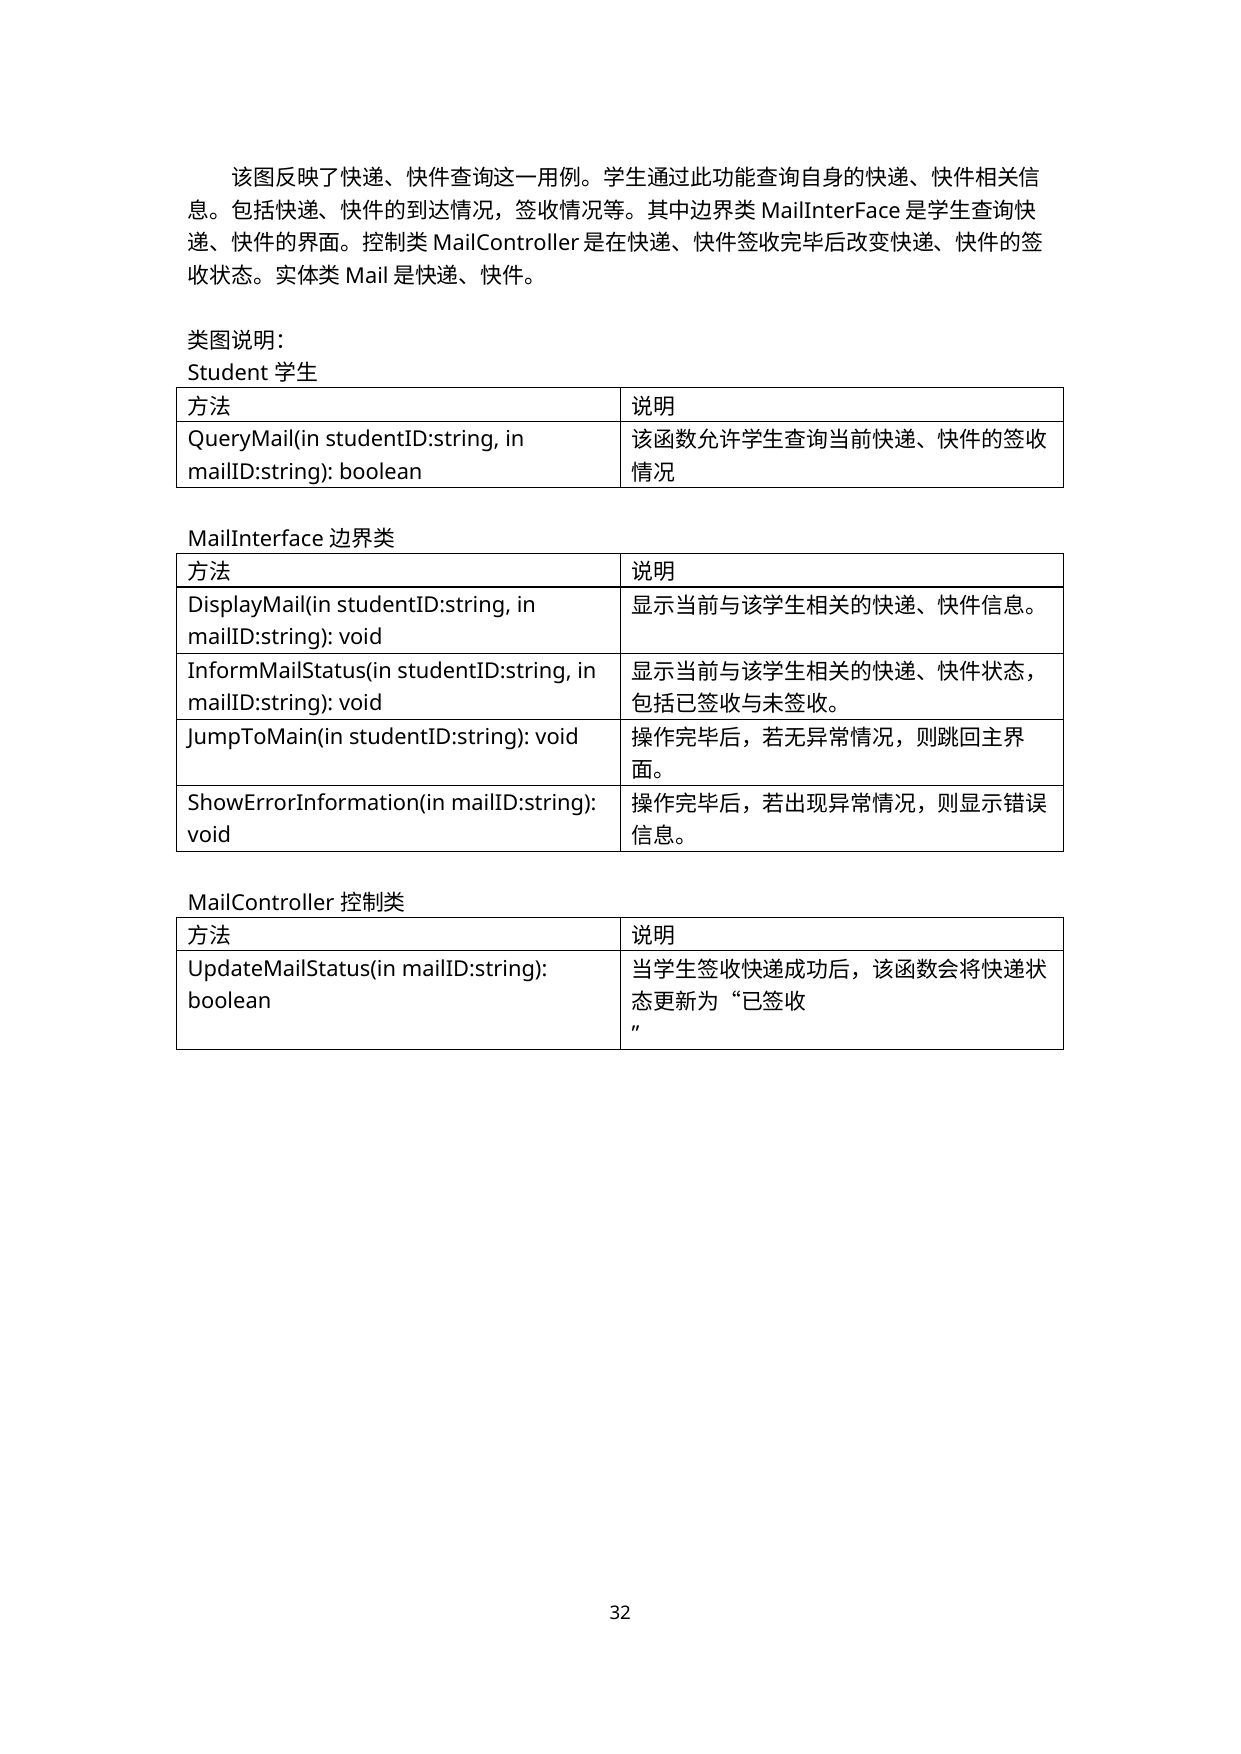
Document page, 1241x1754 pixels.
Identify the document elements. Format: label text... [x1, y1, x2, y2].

table_cell 操作完毕后，若出现异常情况，则显示错误信息。 [621, 786, 1063, 851]
table_header 方法 [177, 918, 620, 950]
table_cell UpdateMailStatus(in mailID:string): boolean [177, 951, 620, 1049]
text MailInterface 边界类 [187, 520, 1053, 553]
table_cell InformMailStatus(in studentID:string, in mailID:string): void [177, 654, 620, 718]
text MailController 控制类 [187, 884, 1053, 917]
text 类图说明： [187, 322, 1053, 355]
table_cell DisplayMail(in studentID:string, in mailID:string): void [177, 588, 620, 652]
table_header 说明 [621, 388, 1063, 421]
text Student 学生 [187, 355, 1053, 387]
table_cell 该函数允许学生查询当前快递、快件的签收情况 [621, 422, 1063, 487]
table_header 说明 [621, 918, 1063, 950]
table_cell 操作完毕后，若无异常情况，则跳回主界面。 [621, 720, 1063, 784]
table_cell ShowErrorInformation(in mailID:string): void [177, 786, 620, 851]
table_cell 显示当前与该学生相关的快递、快件状态，包括已签收与未签收。 [621, 654, 1063, 718]
table_header 方法 [177, 554, 620, 586]
table_header 说明 [621, 554, 1063, 586]
text 该图反映了快递、快件查询这一用例。学生通过此功能查询自身的快递、快件相关信息。包括快递、快件的到达情况，签收情况等。其中边界类MailInterFace是学生查询快递、快件的界面。控制类MailController是在快递、快件签收完毕后改变快递、快件的签收状态。实体类Mail是快递、快件。 [187, 160, 1053, 290]
table_cell 显示当前与该学生相关的快递、快件信息。 [621, 588, 1063, 652]
table_header 方法 [177, 388, 620, 421]
table_cell JumpToMain(in studentID:string): void [177, 720, 620, 784]
table_cell 当学生签收快递成功后，该函数会将快递状态更新为“已签收 ” [621, 951, 1063, 1049]
table_cell QueryMail(in studentID:string, in mailID:string): boolean [177, 422, 620, 487]
